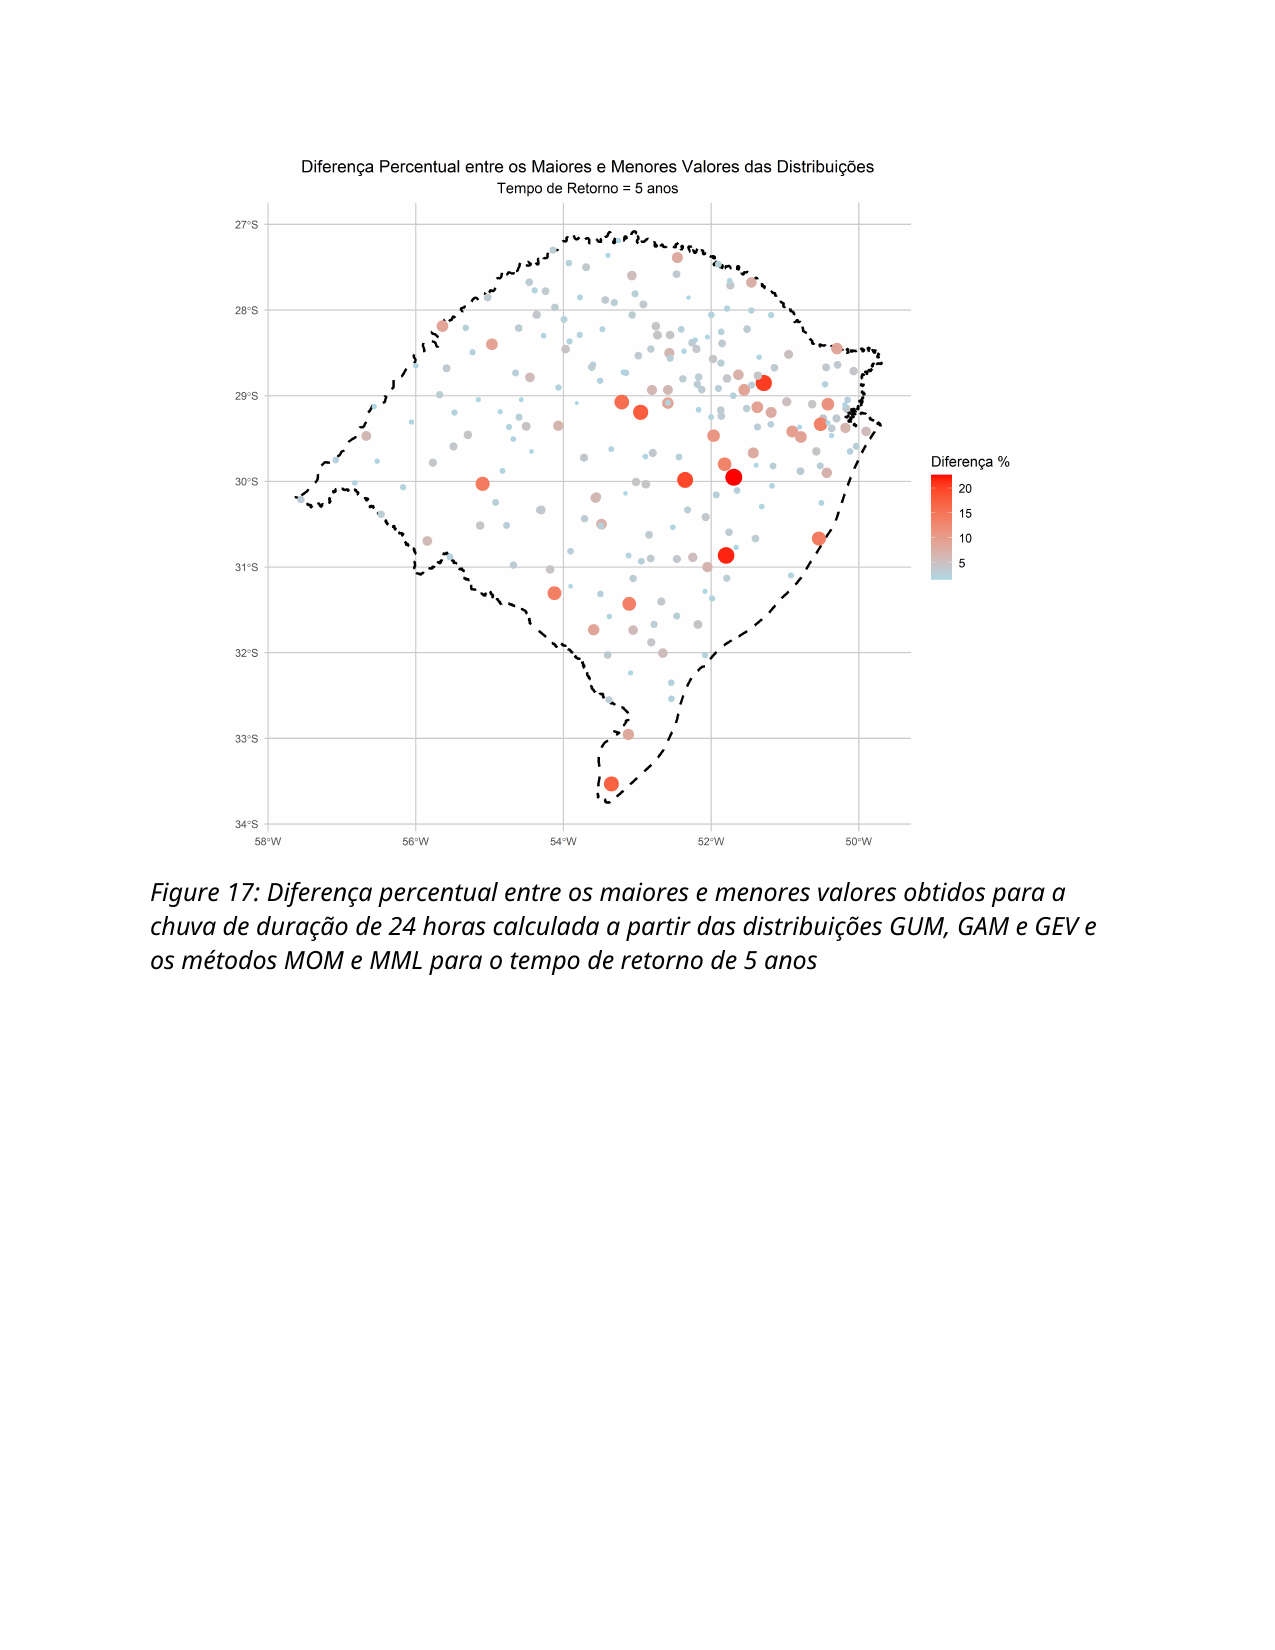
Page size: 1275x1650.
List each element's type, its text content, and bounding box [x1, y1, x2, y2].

table_header Figure 17: Diferença percentual entre os maiores e menores valores obtidos para a chuva de duração de 24 horas calculada a partir das distribuições GUM, GAM e GEV e os métodos MOM e MML para o tempo de retorno de 5 anos [139, 150, 1114, 989]
picture [188, 153, 1064, 854]
